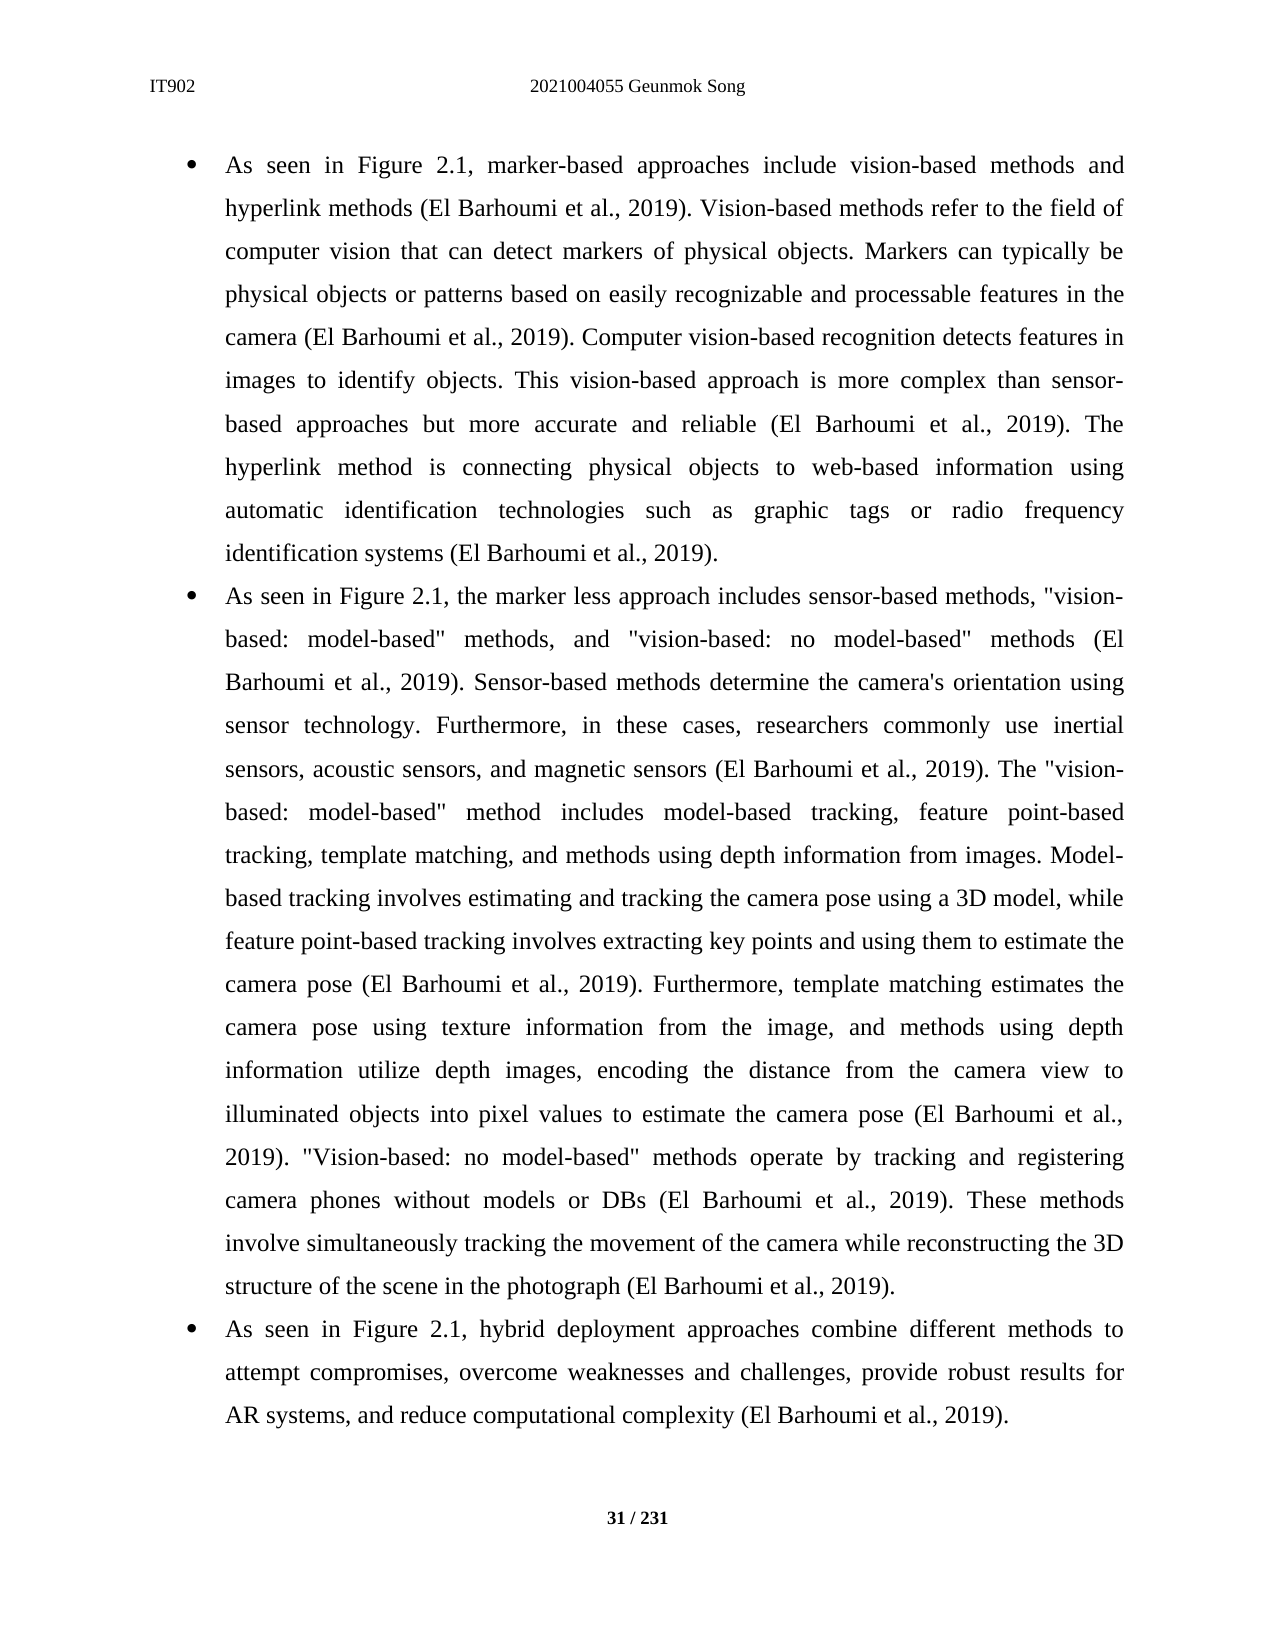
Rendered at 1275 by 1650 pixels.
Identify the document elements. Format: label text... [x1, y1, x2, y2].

list As seen in Figure 2.1, the marker less approach includes sensor-based methods, "vision-based: model-based" methods, and "vision-based: no model-based" methods (El Barhoumi et al., 2019). Sensor-based methods determine the camera's orientation using sensor technology. Furthermore, in these cases, researchers commonly use inertial sensors, acoustic sensors, and magnetic sensors (El Barhoumi et al., 2019). The "vision-based: model-based" method includes model-based tracking, feature point-based tracking, template matching, and methods using depth information from images. Model-based tracking involves estimating and tracking the camera pose using a 3D model, while feature point-based tracking involves extracting key points and using them to estimate the camera pose (El Barhoumi et al., 2019). Furthermore, template matching estimates the camera pose using texture information from the image, and methods using depth information utilize depth images, encoding the distance from the camera view to illuminated objects into pixel values to estimate the camera pose (El Barhoumi et al., 2019). "Vision-based: no model-based" methods operate by tracking and registering camera phones without models or DBs (El Barhoumi et al., 2019). These methods involve simultaneously tracking the movement of the camera while reconstructing the 3D structure of the scene in the photograph (El Barhoumi et al., 2019). [187, 581, 1125, 1300]
list As seen in Figure 2.1, hybrid deployment approaches combine different methods to attempt compromises, overcome weaknesses and challenges, provide robust results for AR systems, and reduce computational complexity (El Barhoumi et al., 2019). [187, 1314, 1125, 1429]
list As seen in Figure 2.1, marker-based approaches include vision-based methods and hyperlink methods (El Barhoumi et al., 2019). Vision-based methods refer to the field of computer vision that can detect markers of physical objects. Markers can typically be physical objects or patterns based on easily recognizable and processable features in the camera (El Barhoumi et al., 2019). Computer vision-based recognition detects features in images to identify objects. This vision-based approach is more complex than sensor-based approaches but more accurate and reliable (El Barhoumi et al., 2019). The hyperlink method is connecting physical objects to web-based information using automatic identification technologies such as graphic tags or radio frequency identification systems (El Barhoumi et al., 2019). [187, 150, 1125, 567]
